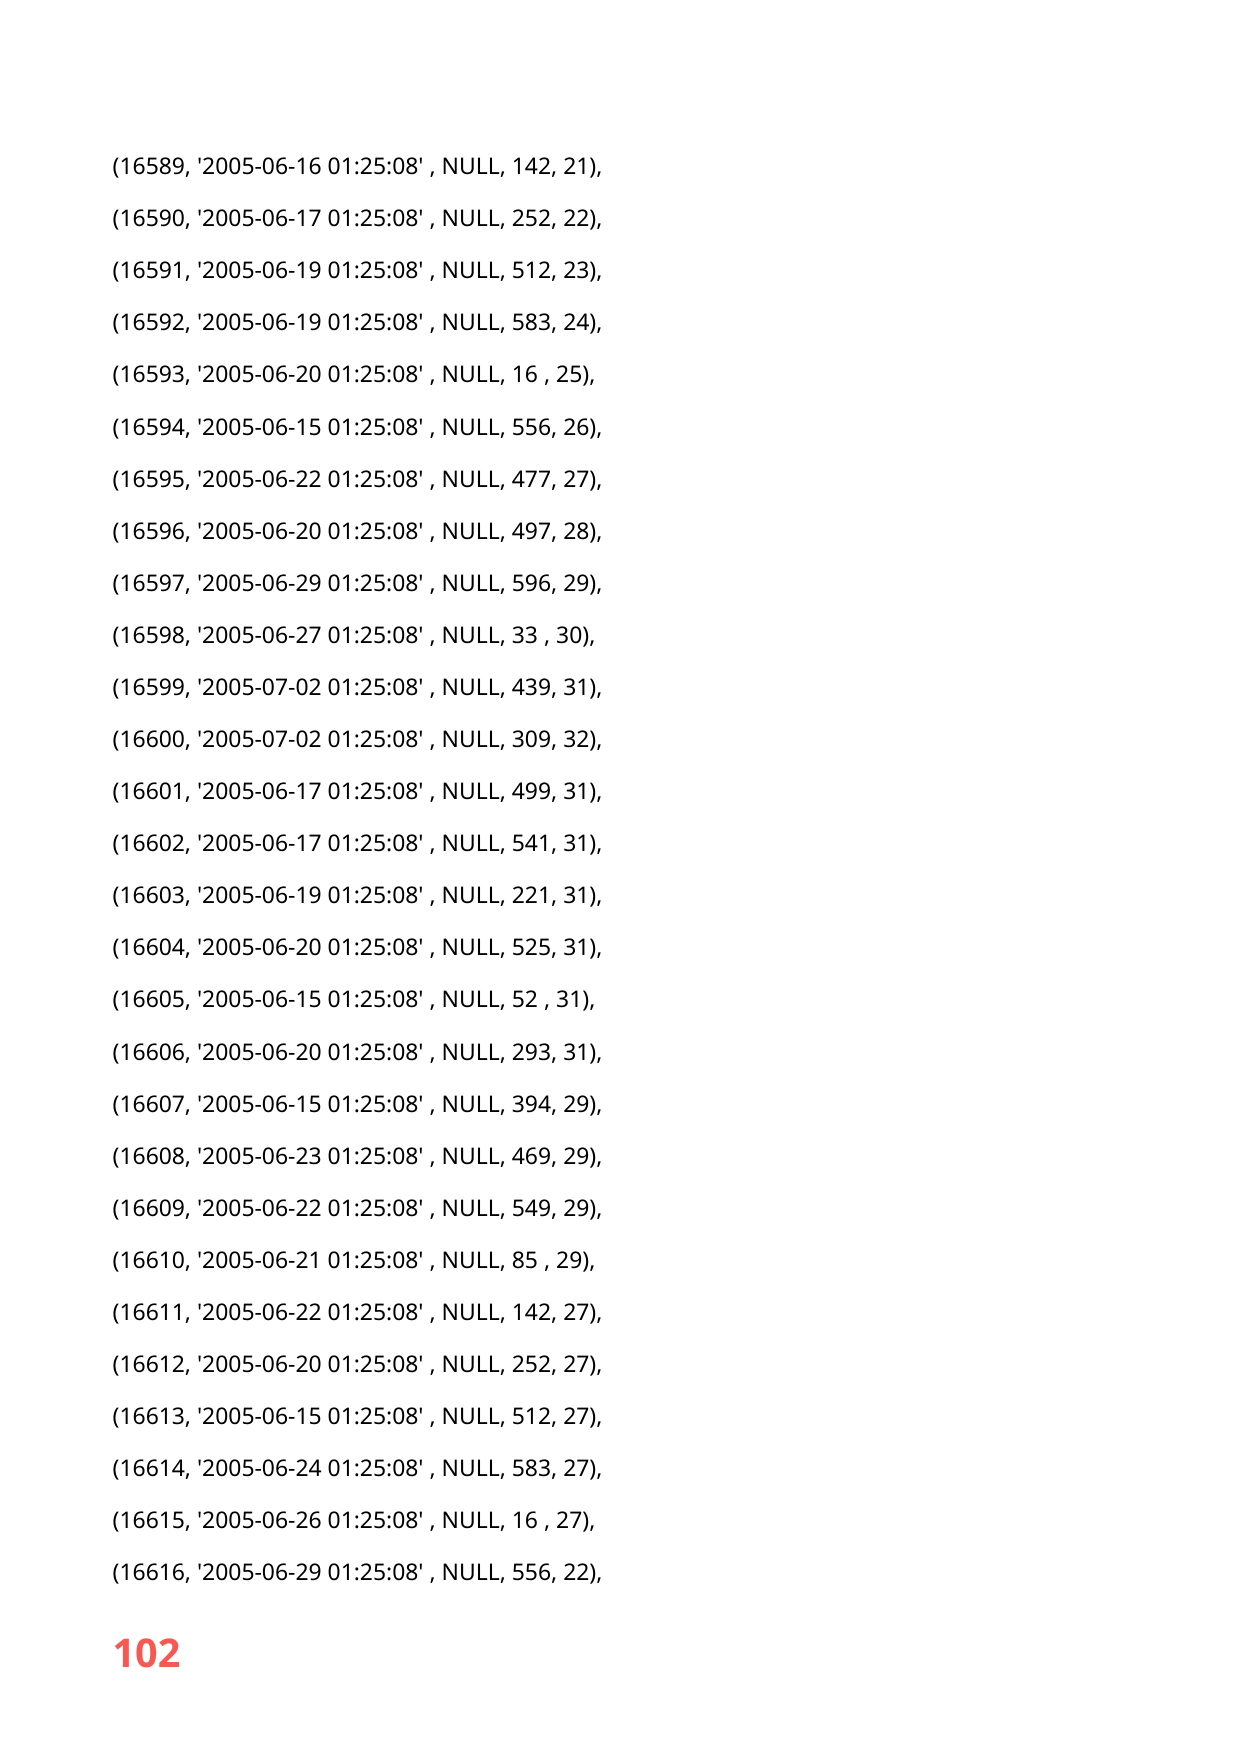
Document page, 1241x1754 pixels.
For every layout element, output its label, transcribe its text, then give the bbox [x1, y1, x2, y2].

text (16613, '2005-06-15 01:25:08' , NULL, 512, 27), [112, 1400, 1128, 1431]
text (16614, '2005-06-24 01:25:08' , NULL, 583, 27), [112, 1452, 1128, 1483]
text (16600, '2005-07-02 01:25:08' , NULL, 309, 32), [112, 723, 1128, 754]
text (16593, '2005-06-20 01:25:08' , NULL, 16 , 25), [112, 358, 1128, 389]
text (16599, '2005-07-02 01:25:08' , NULL, 439, 31), [112, 671, 1128, 702]
text (16594, '2005-06-15 01:25:08' , NULL, 556, 26), [112, 410, 1128, 442]
text (16610, '2005-06-21 01:25:08' , NULL, 85 , 29), [112, 1244, 1128, 1275]
text (16605, '2005-06-15 01:25:08' , NULL, 52 , 31), [112, 983, 1128, 1014]
text (16609, '2005-06-22 01:25:08' , NULL, 549, 29), [112, 1192, 1128, 1223]
text (16611, '2005-06-22 01:25:08' , NULL, 142, 27), [112, 1296, 1128, 1327]
text (16615, '2005-06-26 01:25:08' , NULL, 16 , 27), [112, 1504, 1128, 1535]
text (16603, '2005-06-19 01:25:08' , NULL, 221, 31), [112, 879, 1128, 910]
text (16597, '2005-06-29 01:25:08' , NULL, 596, 29), [112, 567, 1128, 598]
text (16601, '2005-06-17 01:25:08' , NULL, 499, 31), [112, 775, 1128, 806]
text (16596, '2005-06-20 01:25:08' , NULL, 497, 28), [112, 514, 1128, 546]
text (16598, '2005-06-27 01:25:08' , NULL, 33 , 30), [112, 619, 1128, 650]
text (16591, '2005-06-19 01:25:08' , NULL, 512, 23), [112, 254, 1128, 285]
text (16604, '2005-06-20 01:25:08' , NULL, 525, 31), [112, 931, 1128, 962]
text (16612, '2005-06-20 01:25:08' , NULL, 252, 27), [112, 1348, 1128, 1379]
text (16608, '2005-06-23 01:25:08' , NULL, 469, 29), [112, 1139, 1128, 1171]
text (16607, '2005-06-15 01:25:08' , NULL, 394, 29), [112, 1087, 1128, 1119]
text (16590, '2005-06-17 01:25:08' , NULL, 252, 22), [112, 202, 1128, 233]
text (16606, '2005-06-20 01:25:08' , NULL, 293, 31), [112, 1035, 1128, 1067]
text (16589, '2005-06-16 01:25:08' , NULL, 142, 21), [112, 150, 1128, 181]
text (16602, '2005-06-17 01:25:08' , NULL, 541, 31), [112, 827, 1128, 858]
text (16592, '2005-06-19 01:25:08' , NULL, 583, 24), [112, 306, 1128, 337]
text (16595, '2005-06-22 01:25:08' , NULL, 477, 27), [112, 462, 1128, 494]
text (16616, '2005-06-29 01:25:08' , NULL, 556, 22), [112, 1556, 1128, 1587]
